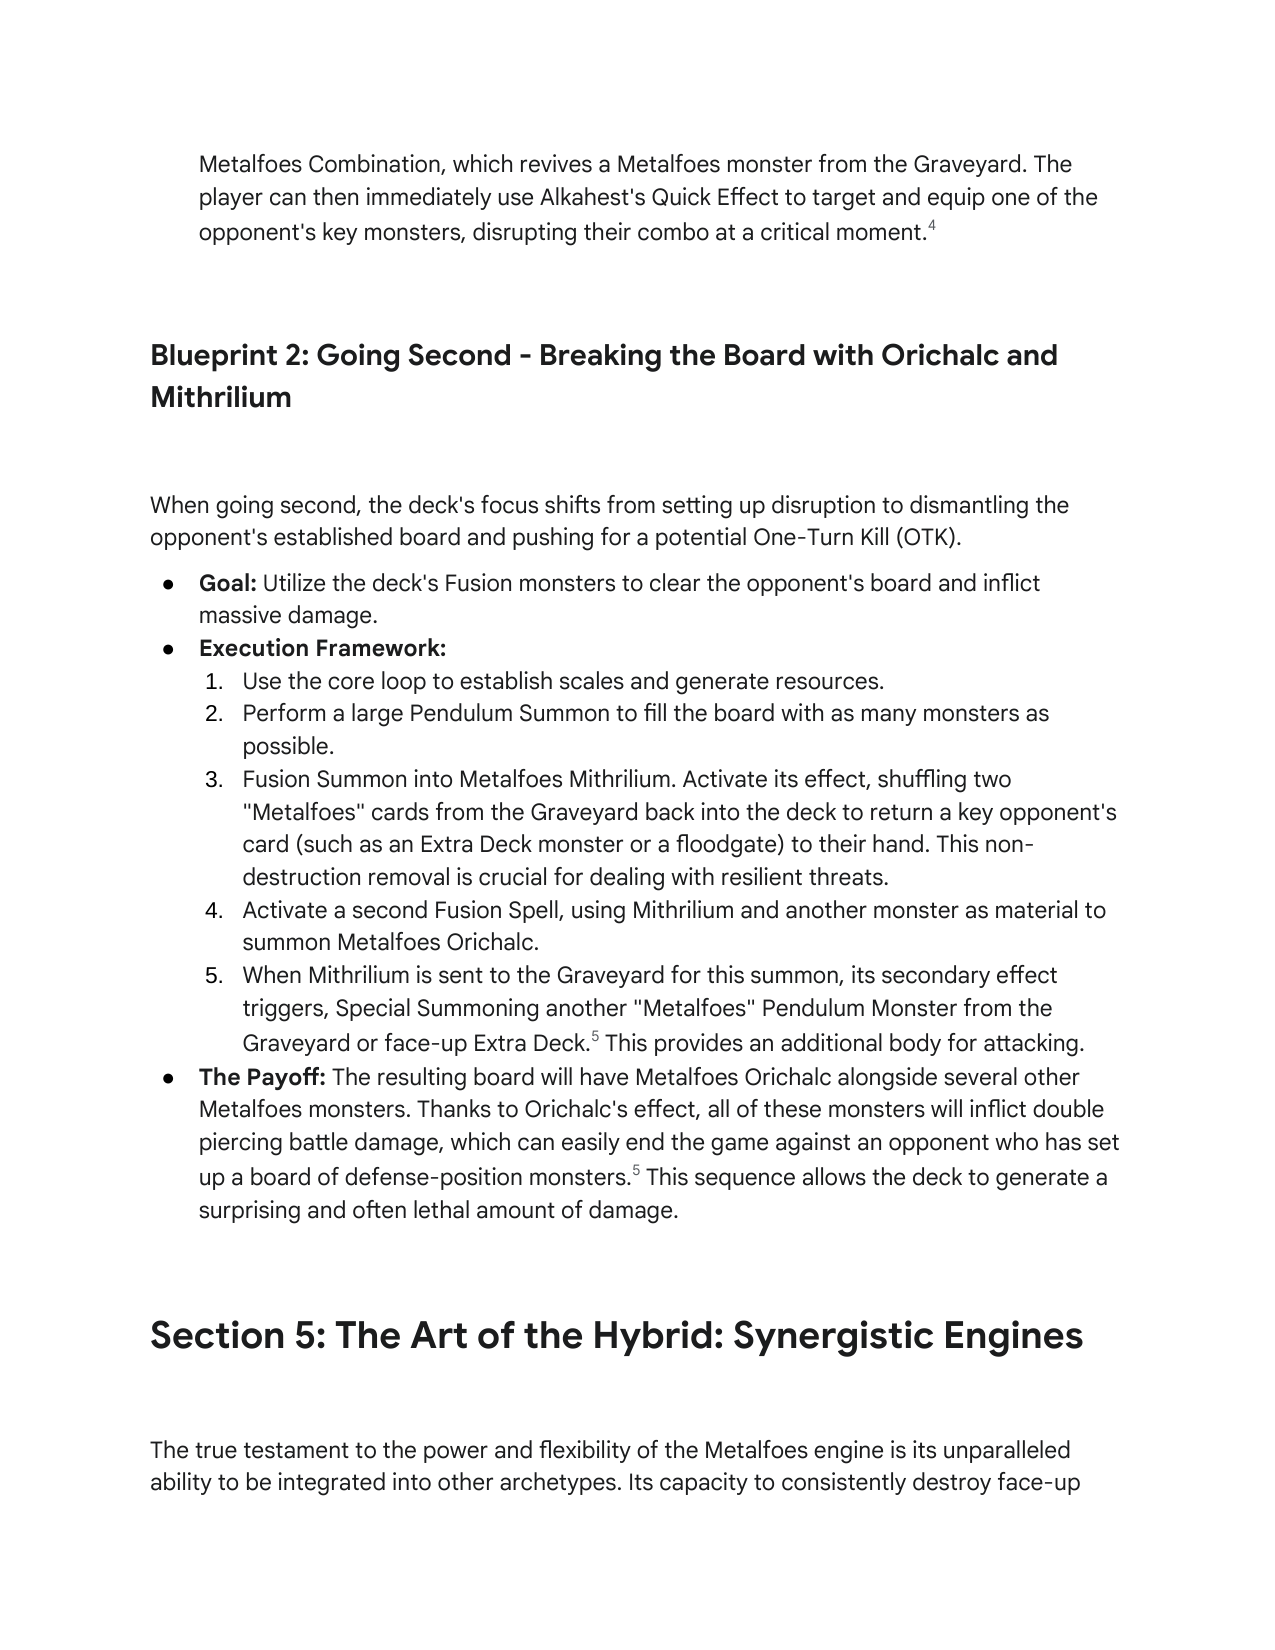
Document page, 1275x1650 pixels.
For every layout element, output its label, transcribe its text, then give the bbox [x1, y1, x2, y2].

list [161, 150, 1125, 247]
subtitle Blueprint 2: Going Second - Breaking the Board with Orichalc and Mithrilium [150, 337, 1125, 416]
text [150, 1436, 1125, 1497]
list Activate a second Fusion Spell, using Mithrilium and another monster as material to summon Metalfoes Orichalc. [205, 896, 1125, 957]
list Execution Framework: [161, 634, 1125, 663]
list Perform a large Pendulum Summon to fill the board with as many monsters as possible. [205, 699, 1125, 761]
subtitle Section 5: The Art of the Hybrid: Synergistic Engines [150, 1312, 1125, 1359]
list Use the core loop to establish scales and generate resources. [205, 667, 1125, 696]
list Goal: Utilize the deck's Fusion monsters to clear the opponent's board and inflict massive damage. [161, 569, 1125, 630]
list Fusion Summon into Metalfoes Mithrilium. Activate its effect, shuffling two "Metalfoes" cards from the Graveyard back into the deck to return a key opponent's card (such as an Extra Deck monster or a floodgate) to their hand. This non-destruction removal is crucial for dealing with resilient threats. [205, 765, 1125, 892]
list When Mithrilium is sent to the Graveyard for this summon, its secondary effect triggers, Special Summoning another "Metalfoes" Pendulum Monster from the Graveyard or face-up Extra Deck.5 This provides an additional body for attacking. [205, 961, 1125, 1058]
list The Payoff: The resulting board will have Metalfoes Orichalc alongside several other Metalfoes monsters. Thanks to Orichalc's effect, all of these monsters will inflict double piercing battle damage, which can easily end the game against an opponent who has set up a board of defense-position monsters.5 This sequence allows the deck to generate a surprising and often lethal amount of damage. [161, 1063, 1125, 1225]
text When going second, the deck's focus shifts from setting up disruption to dismantling the opponent's established board and pushing for a potential One-Turn Kill (OTK). [150, 491, 1125, 552]
